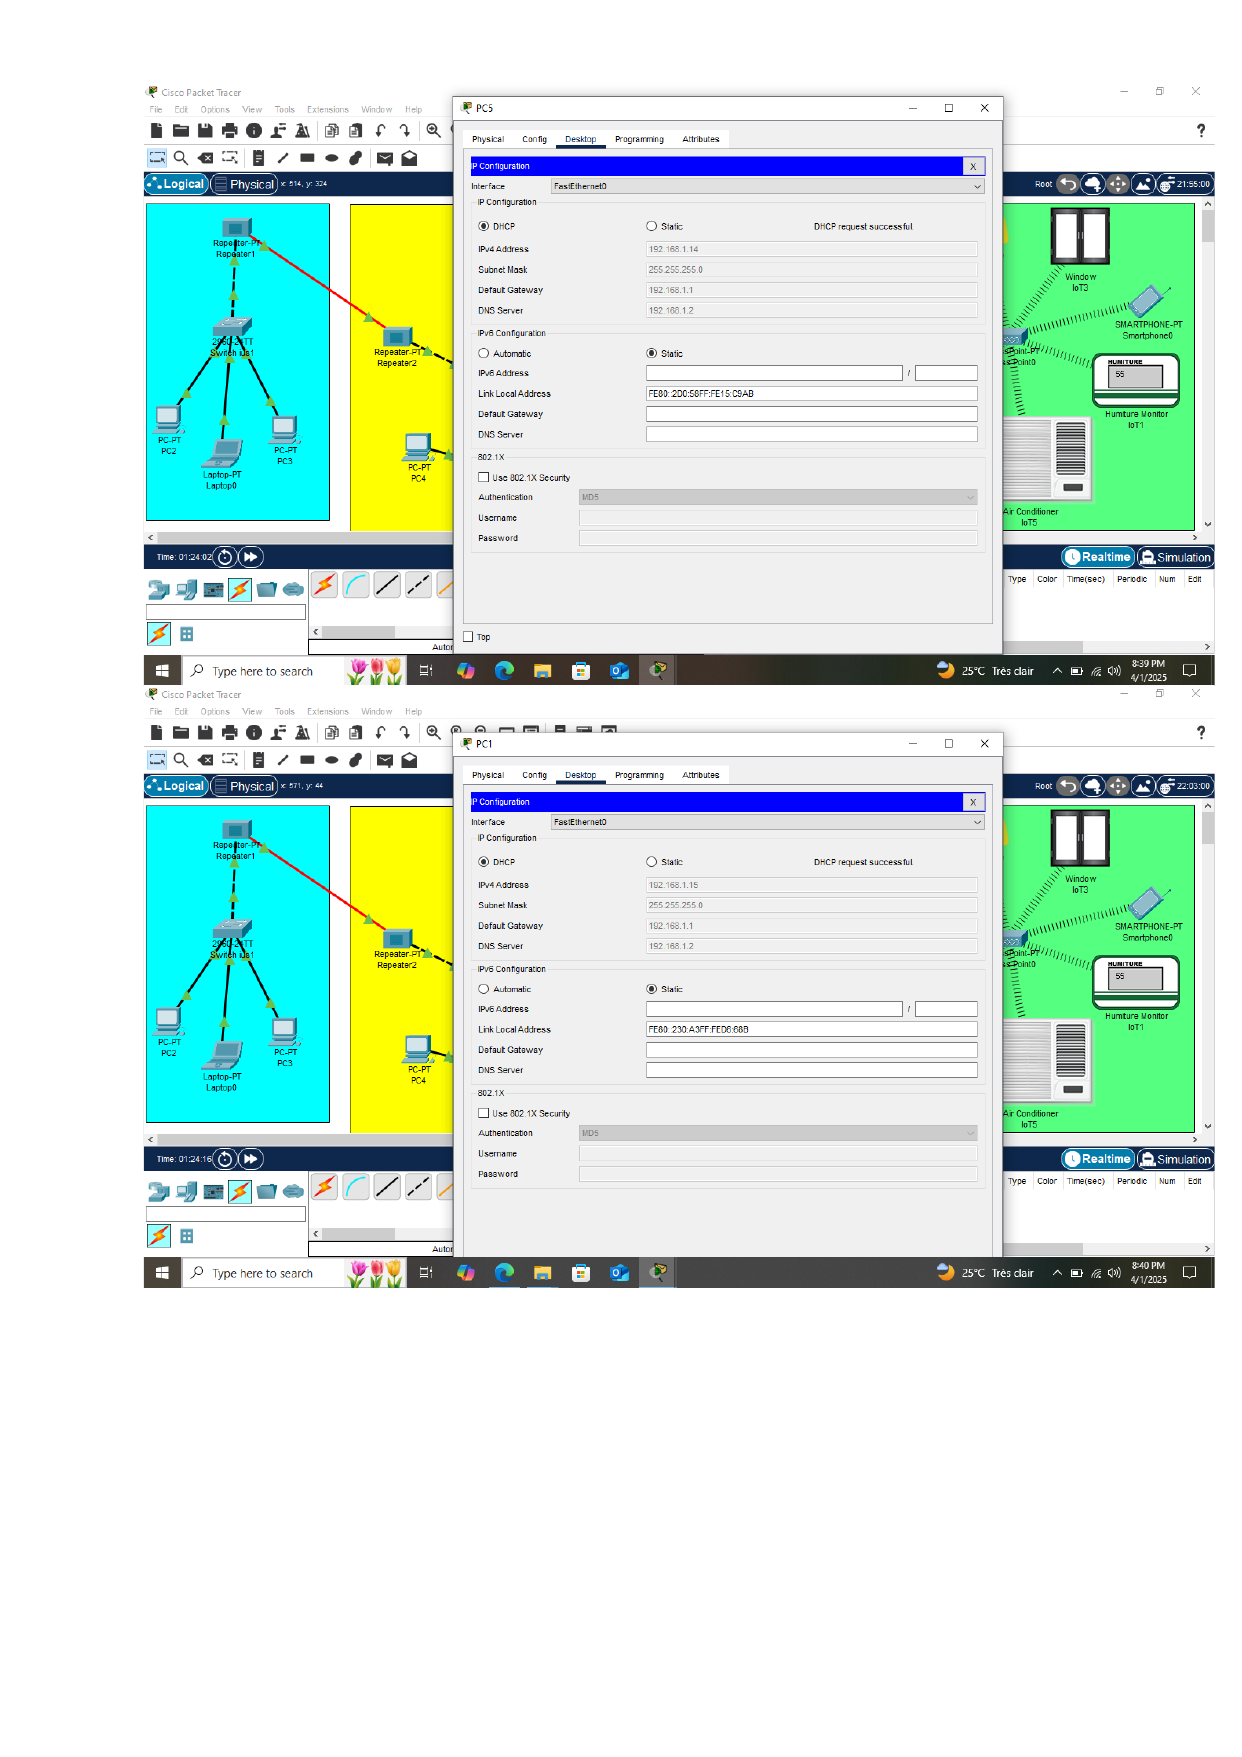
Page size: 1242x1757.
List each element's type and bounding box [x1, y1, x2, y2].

picture [143, 83, 1215, 1288]
picture [180, 182, 187, 189]
picture [196, 180, 203, 187]
picture [196, 782, 203, 789]
picture [180, 784, 187, 791]
